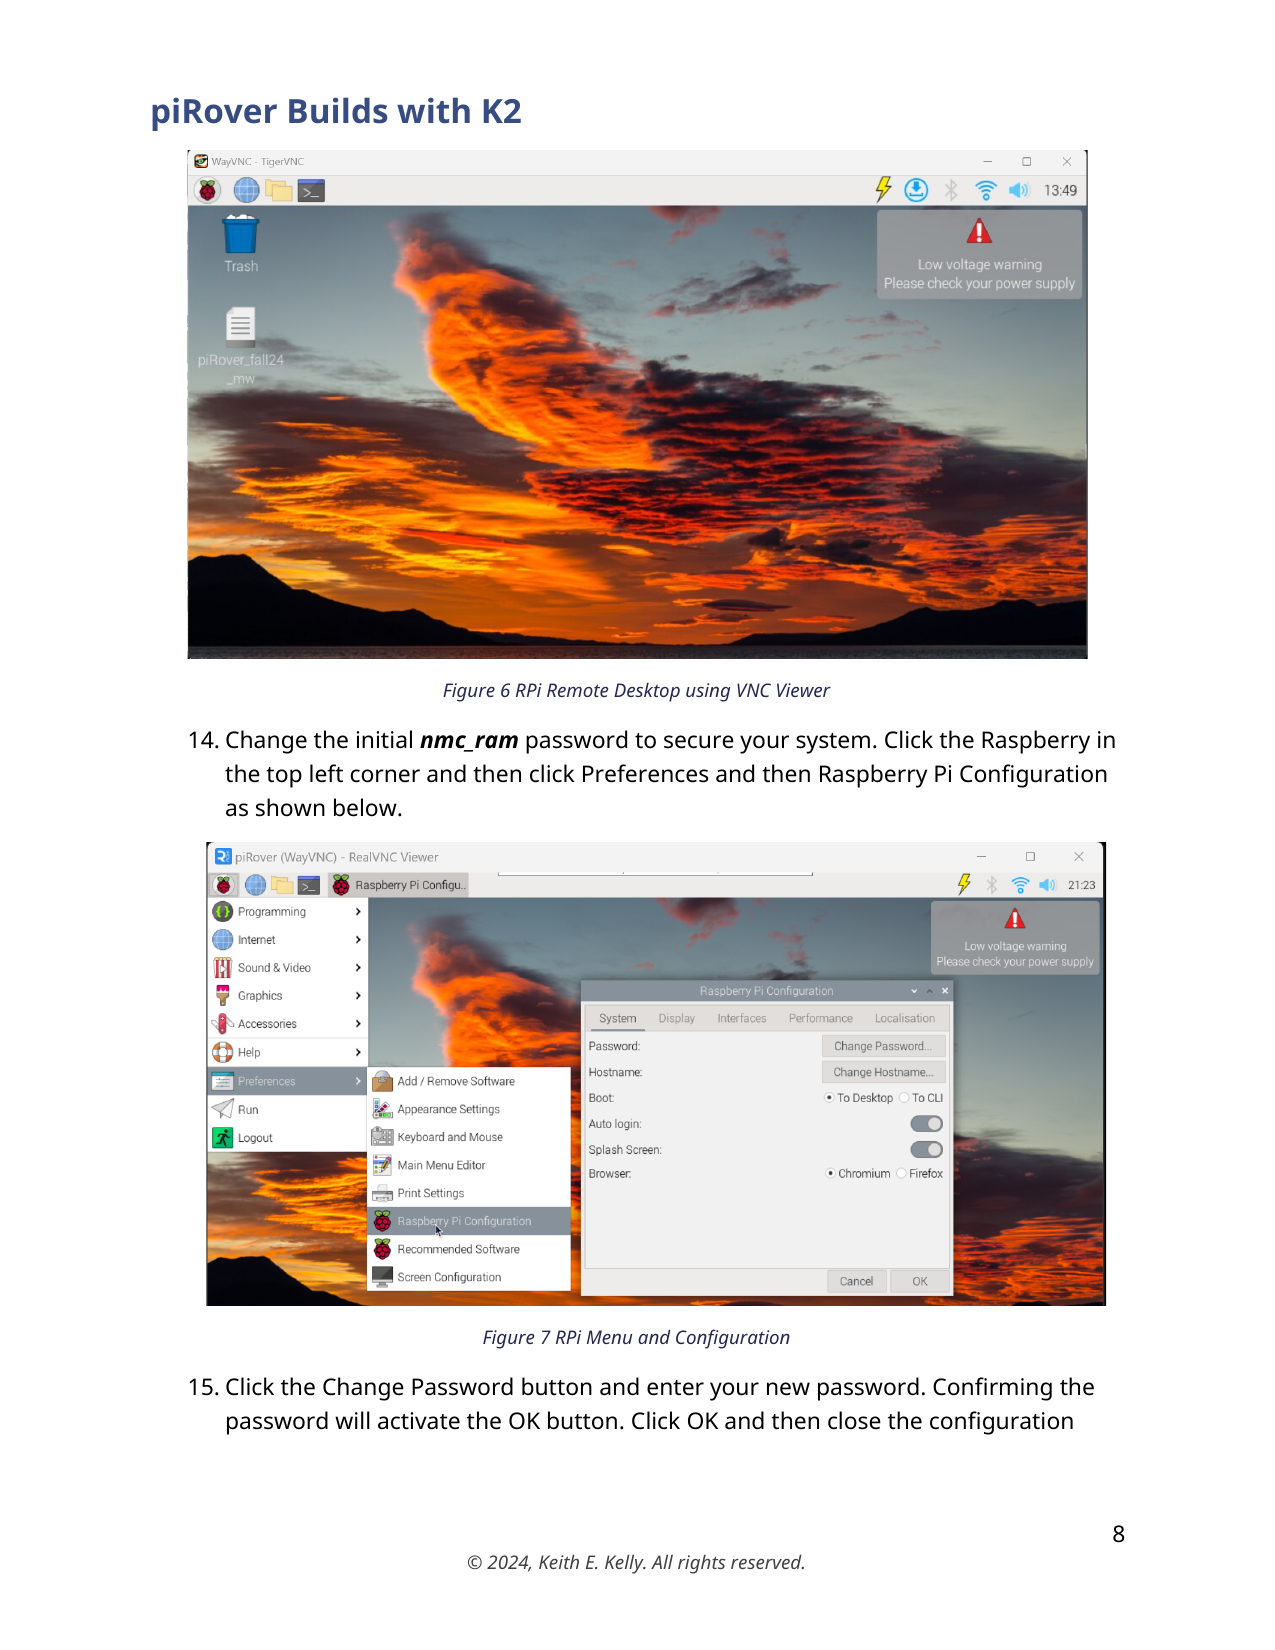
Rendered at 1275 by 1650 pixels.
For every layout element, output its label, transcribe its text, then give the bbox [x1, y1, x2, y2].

list Change the initial nmc_ram password to secure your system. Click the Raspberry in the top left corner and then click Preferences and then Raspberry Pi Configuration as shown below. [187, 724, 1125, 823]
picture [206, 842, 1107, 1306]
picture [187, 150, 1088, 659]
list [187, 1371, 1125, 1436]
